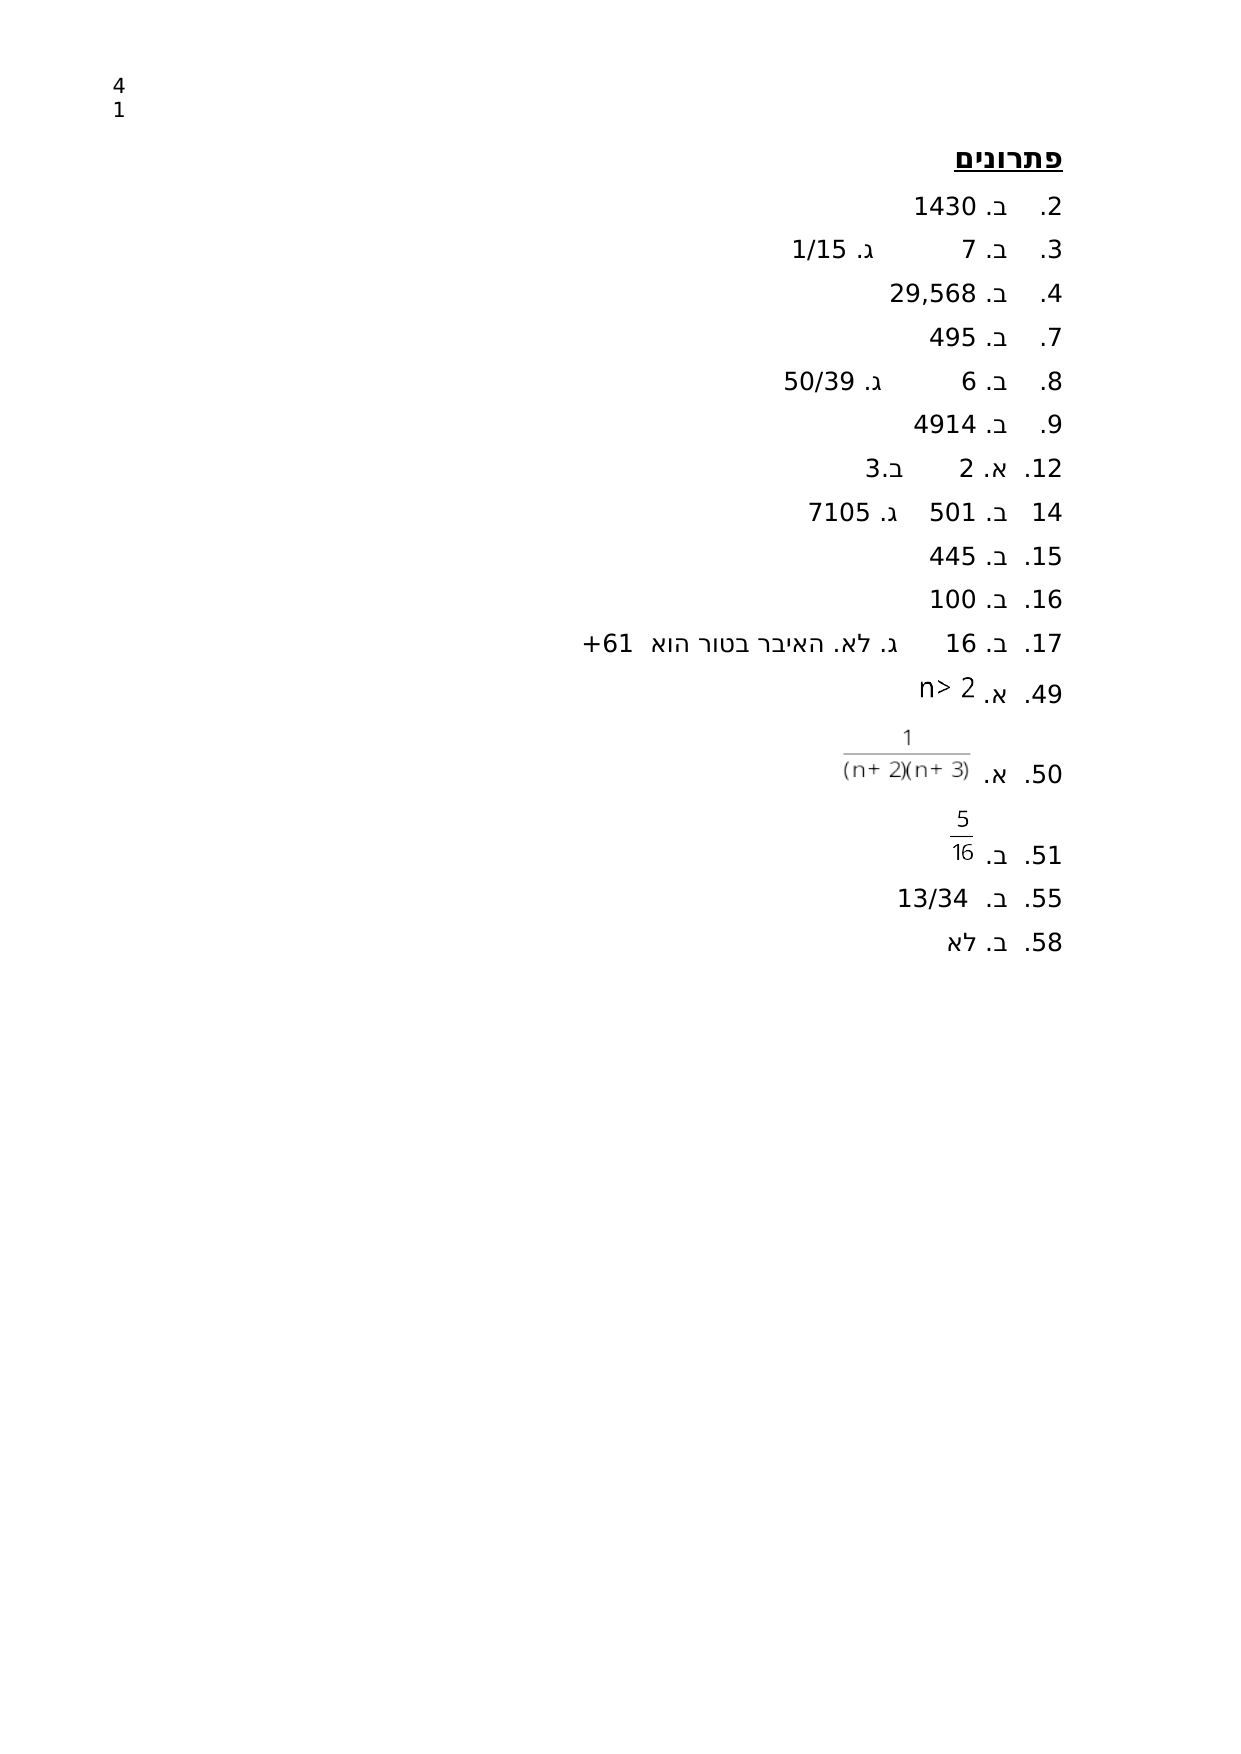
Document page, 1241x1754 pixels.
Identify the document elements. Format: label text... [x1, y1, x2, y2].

text 55. ב. 13/34 [106, 885, 1063, 914]
text 49. א. [106, 673, 1063, 709]
text 4. ב. 29,568 [106, 279, 1063, 308]
text 12. א. 2 ב.3 [106, 454, 1063, 483]
text פתרונים [106, 141, 1063, 175]
text 16. ב. 100 [106, 586, 1063, 615]
text 7. ב. 495 [106, 323, 1063, 352]
text 50. א. [106, 724, 1063, 789]
text 58. ב. לא [106, 928, 1063, 958]
text 15. ב. 445 [106, 542, 1063, 571]
text 51. ב. [106, 804, 1063, 870]
text 17. ב. 16 ג. לא. האיבר בטור הוא 61+ [106, 629, 1063, 658]
text 9. ב. 4914 [106, 411, 1063, 440]
text 8. ב. 6 ג. 50/39 [106, 367, 1063, 396]
text 3. ב. 7 ג. 1/15 [106, 236, 1063, 265]
text 14 ב. 501 ג. 7105 [106, 498, 1063, 527]
text 2. ב. 1430 [106, 192, 1063, 221]
